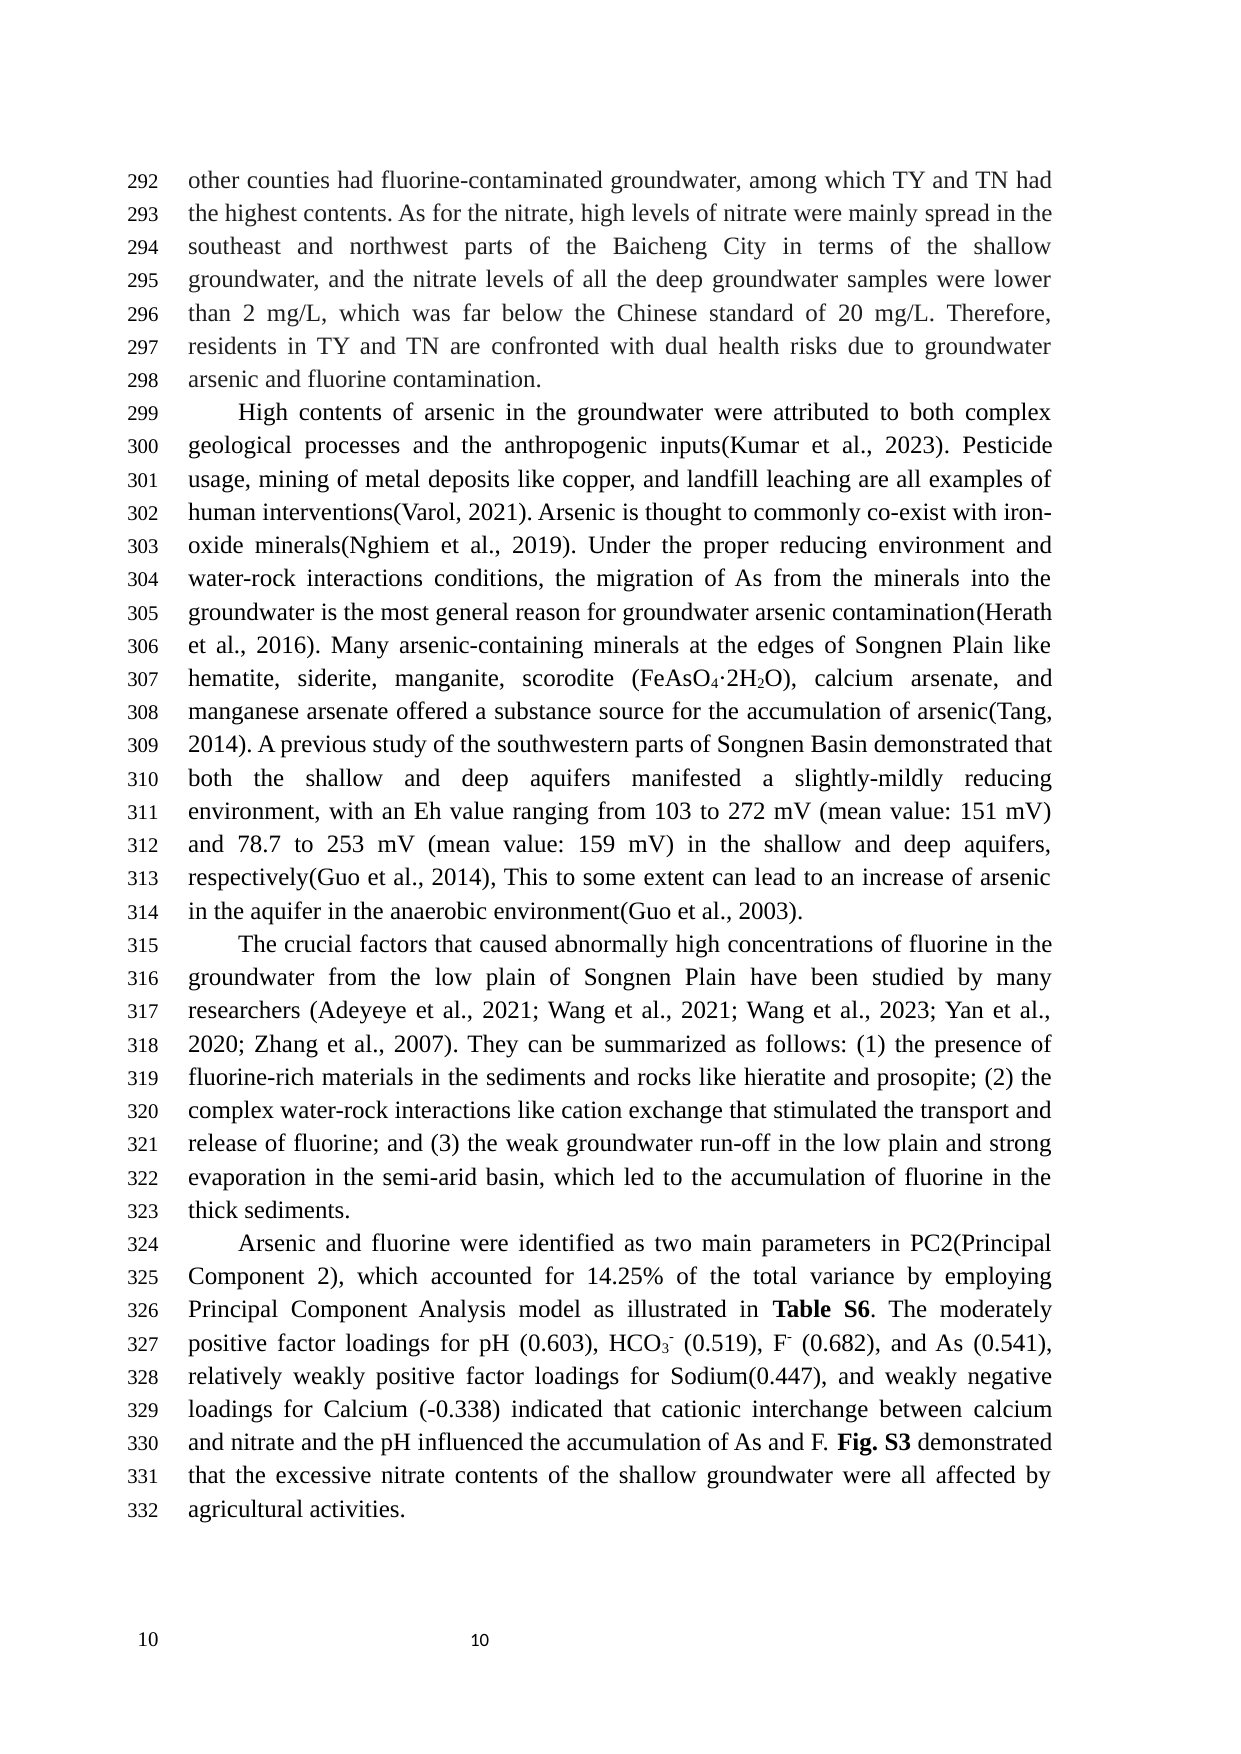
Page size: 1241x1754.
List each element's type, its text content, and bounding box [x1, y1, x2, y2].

text The crucial factors that caused abnormally high concentrations of fluorine in the groundwater from the low plain of Songnen Plain have been studied by many researchers (Adeyeye et al., 2021; Wang et al., 2021; Wang et al., 2023; Yan et al., 2020; Zhang et al., 2007). They can be summarized as follows: (1) the presence of fluorine-rich materials in the sediments and rocks like hieratite and prosopite; (2) the complex water-rock interactions like cation exchange that stimulated the transport and release of fluorine; and (3) the weak groundwater run-off in the low plain and strong evaporation in the semi-arid basin, which led to the accumulation of fluorine in the thick sediments. [188, 927, 1052, 1226]
text Arsenic and fluorine were identified as two main parameters in PC2(Principal Component 2), which accounted for 14.25% of the total variance by employing Principal Component Analysis model as illustrated in Table S6. The moderately positive factor loadings for pH (0.603), HCO3- (0.519), F- (0.682), and As (0.541), relatively weakly positive factor loadings for Sodium(0.447), and weakly negative loadings for Calcium (-0.338) indicated that cationic interchange between calcium and nitrate and the pH influenced the accumulation of As and F. Fig. S3 demonstrated that the excessive nitrate contents of the shallow groundwater were all affected by agricultural activities. [188, 1226, 1052, 1525]
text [188, 162, 1052, 395]
text High contents of arsenic in the groundwater were attributed to both complex geological processes and the anthropogenic inputs(Kumar et al., 2023). Pesticide usage, mining of metal deposits like copper, and landfill leaching are all examples of human interventions(Varol, 2021). Arsenic is thought to commonly co-exist with iron-oxide minerals(Nghiem et al., 2019). Under the proper reducing environment and water-rock interactions conditions, the migration of As from the minerals into the groundwater is the most general reason for groundwater arsenic contamination(Herath et al., 2016). Many arsenic-containing minerals at the edges of Songnen Plain like hematite, siderite, manganite, scorodite (FeAsO4·2H2O), calcium arsenate, and manganese arsenate offered a substance source for the accumulation of arsenic(Tang, 2014). A previous study of the southwestern parts of Songnen Basin demonstrated that both the shallow and deep aquifers manifested a slightly-mildly reducing environment, with an Eh value ranging from 103 to 272 mV (mean value: 151 mV) and 78.7 to 253 mV (mean value: 159 mV) in the shallow and deep aquifers, respectively(Guo et al., 2014), This to some extent can lead to an increase of arsenic in the aquifer in the anaerobic environment(Guo et al., 2003). [188, 395, 1052, 927]
